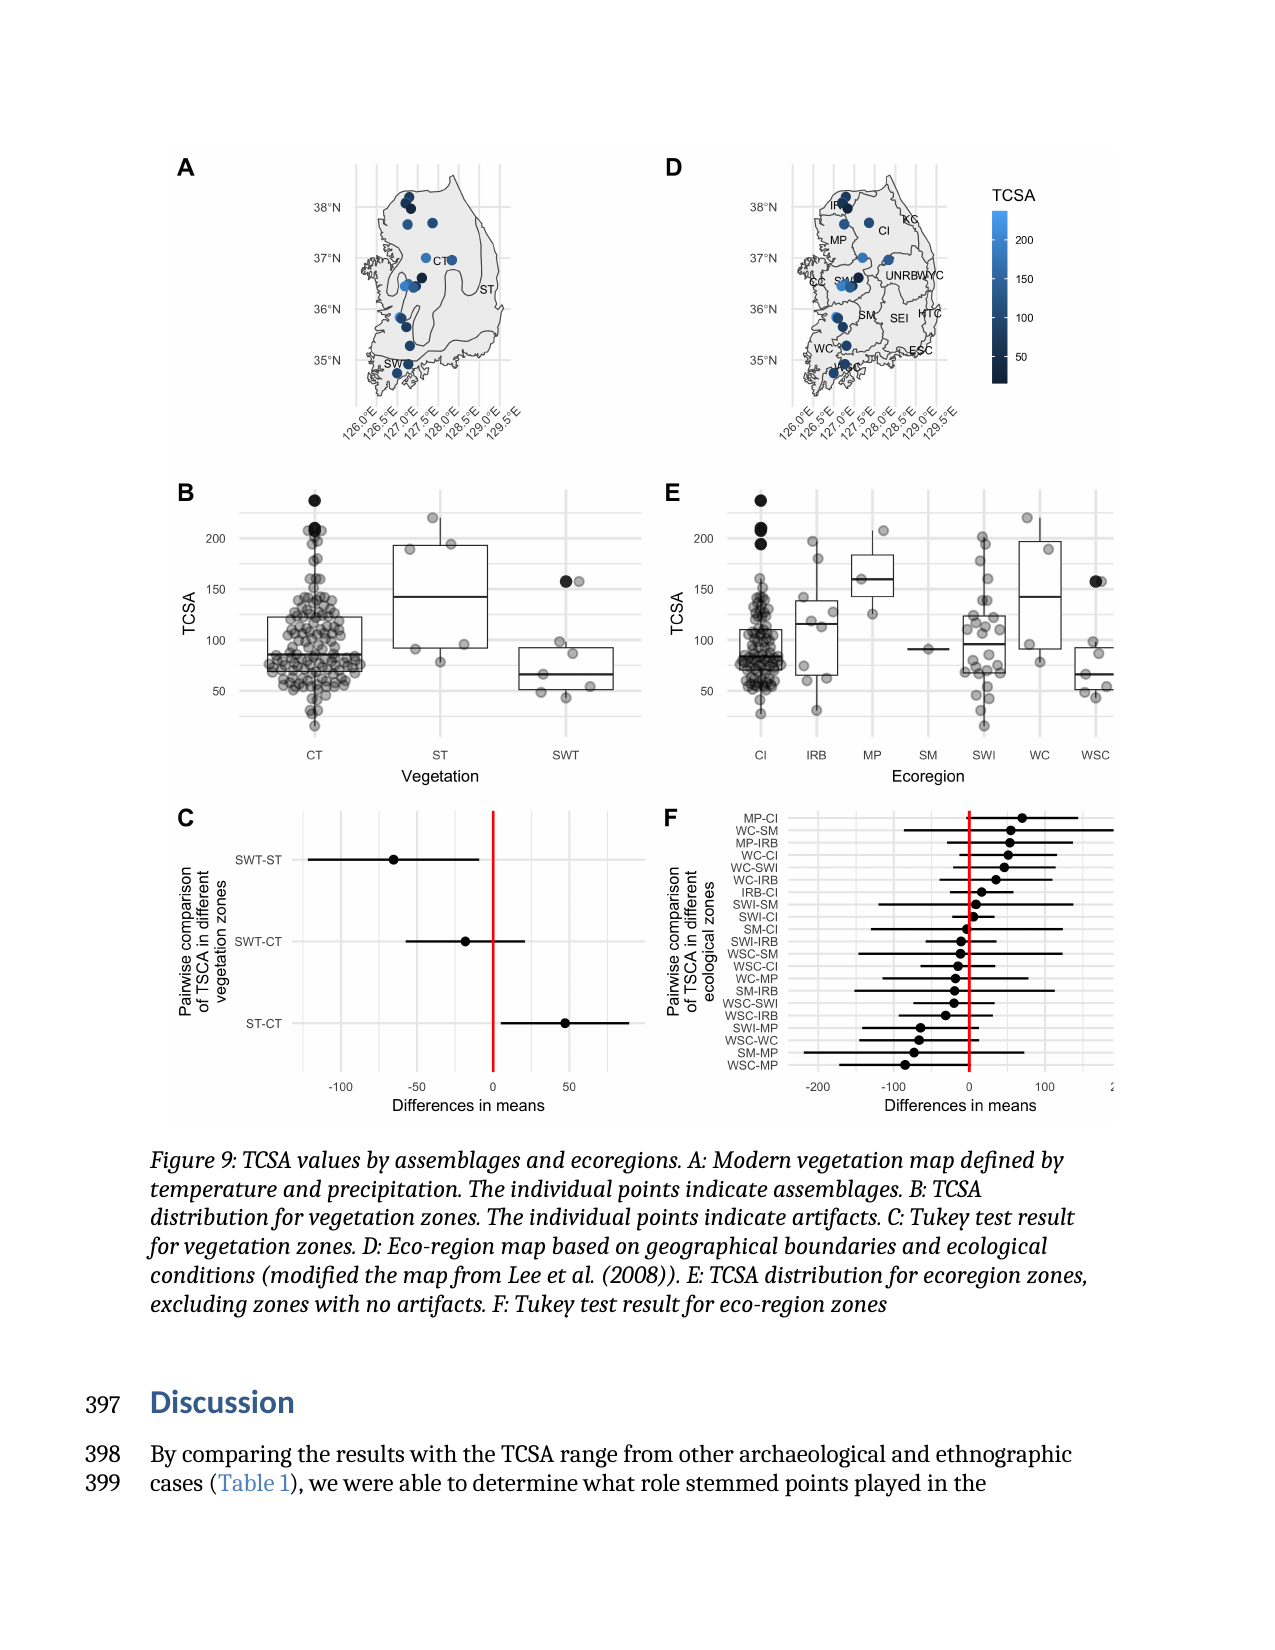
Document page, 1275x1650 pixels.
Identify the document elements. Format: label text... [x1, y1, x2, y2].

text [150, 1440, 1125, 1498]
table_header Figure 9: TCSA values by assemblages and ecoregions. A: Modern vegetation map defined by temperature and precipitation. The individual points indicate assemblages. B: TCSA distribution for vegetation zones. The individual points indicate artifacts. C: Tukey test result for vegetation zones. D: Eco-region map based on geographical boundaries and ecological conditions (modified the map from Lee et al. (2008)). E: TCSA distribution for ecoregion zones, excluding zones with no artifacts. F: Tukey test result for eco-region zones [139, 150, 1114, 1331]
subtitle Discussion [150, 1381, 1125, 1422]
picture [168, 150, 1114, 1125]
